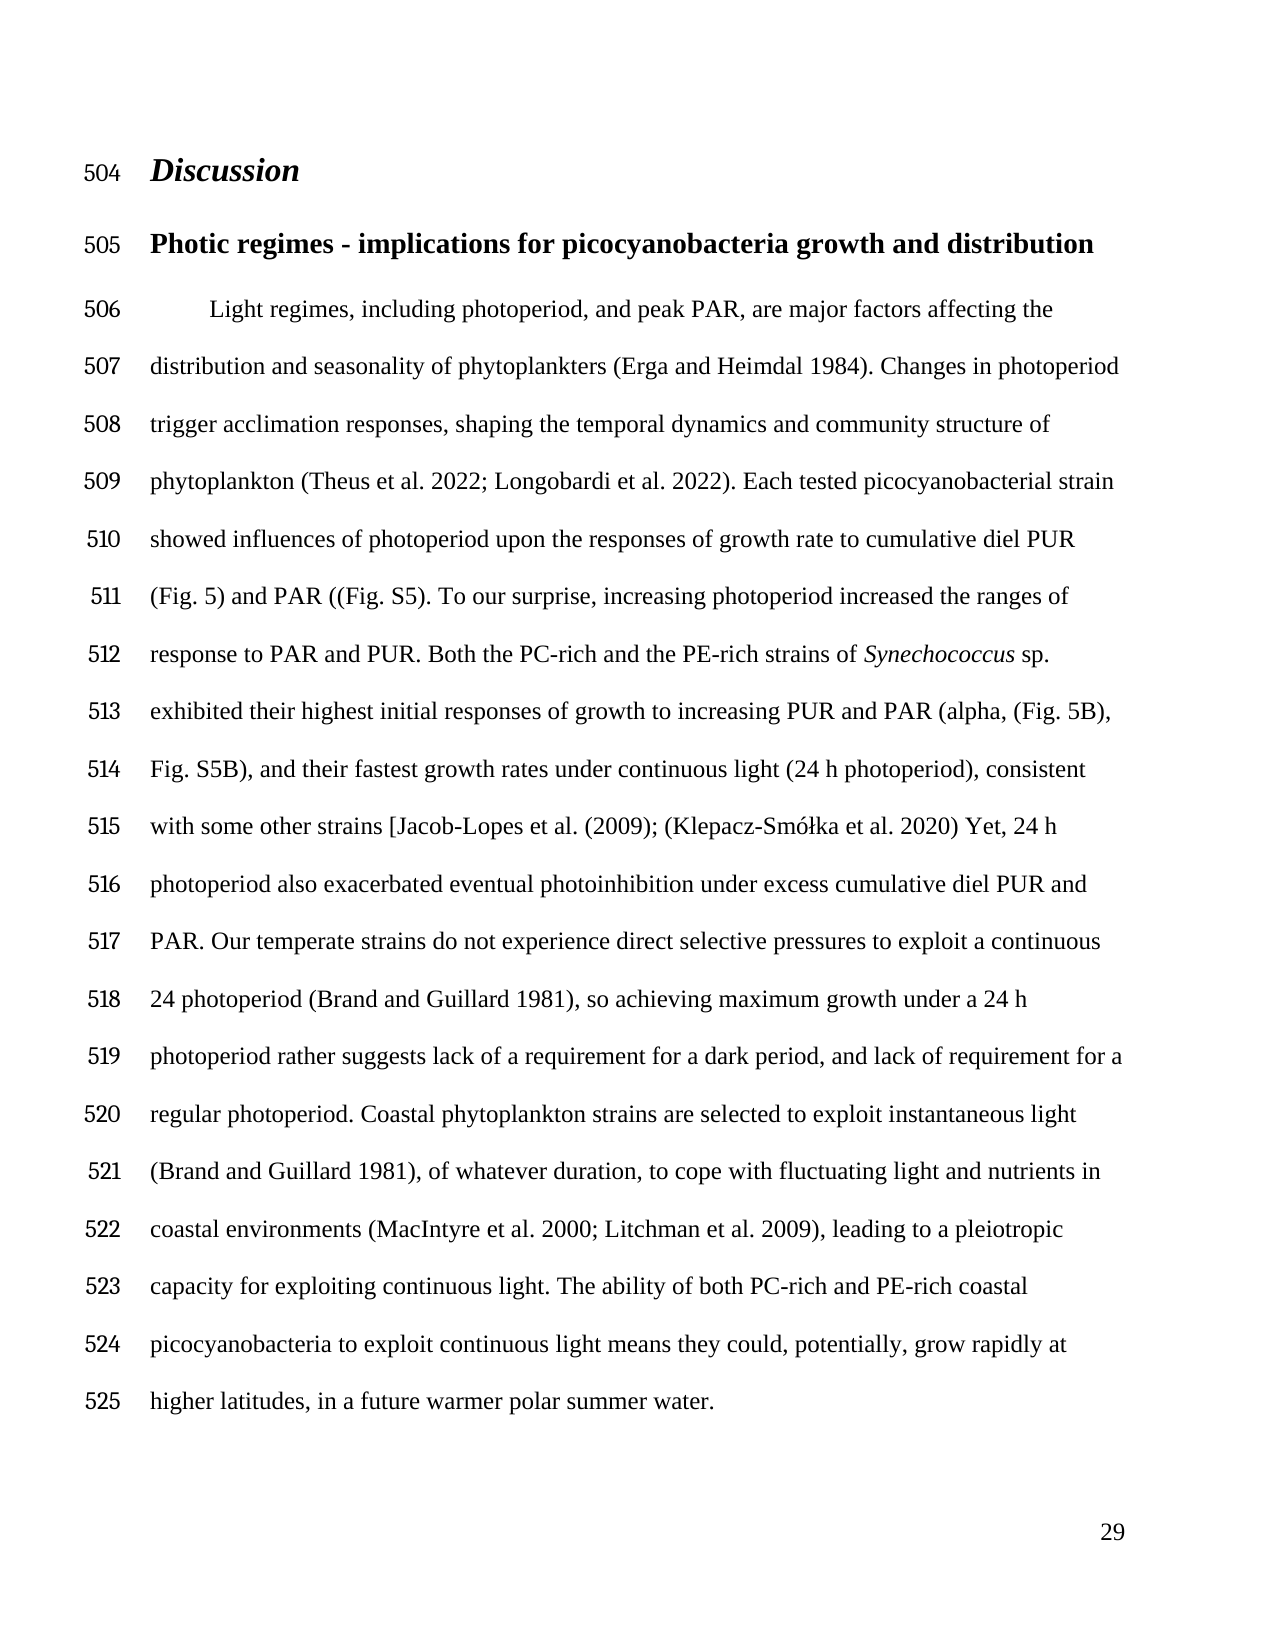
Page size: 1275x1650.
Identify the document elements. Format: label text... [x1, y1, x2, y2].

subtitle Photic regimes - implications for picocyanobacteria growth and distribution [150, 227, 1125, 260]
text Light regimes, including photoperiod, and peak PAR, are major factors affecting the distribution and seasonality of phytoplankters (Erga and Heimdal 1984). Changes in photoperiod trigger acclimation responses, shaping the temporal dynamics and community structure of phytoplankton (Theus et al. 2022; Longobardi et al. 2022). Each tested picocyanobacterial strain showed influences of photoperiod upon the responses of growth rate to cumulative diel PUR (Fig. 5) and PAR ((Fig. S5). To our surprise, increasing photoperiod increased the ranges of response to PAR and PUR. Both the PC-rich and the PE-rich strains of Synechococcus sp. exhibited their highest initial responses of growth to increasing PUR and PAR (alpha, (Fig. 5B), Fig. S5B), and their fastest growth rates under continuous light (24 h photoperiod), consistent with some other strains [Jacob-Lopes et al. (2009); (Klepacz-Smółka et al. 2020) Yet, 24 h photoperiod also exacerbated eventual photoinhibition under excess cumulative diel PUR and PAR. Our temperate strains do not experience direct selective pressures to exploit a continuous 24 photoperiod (Brand and Guillard 1981), so achieving maximum growth under a 24 h photoperiod rather suggests lack of a requirement for a dark period, and lack of requirement for a regular photoperiod. Coastal phytoplankton strains are selected to exploit instantaneous light (Brand and Guillard 1981), of whatever duration, to cope with fluctuating light and nutrients in coastal environments (MacIntyre et al. 2000; Litchman et al. 2009), leading to a pleiotropic capacity for exploiting continuous light. The ability of both PC-rich and PE-rich coastal picocyanobacteria to exploit continuous light means they could, potentially, grow rapidly at higher latitudes, in a future warmer polar summer water. [150, 294, 1125, 1415]
subtitle Discussion [150, 150, 1125, 188]
